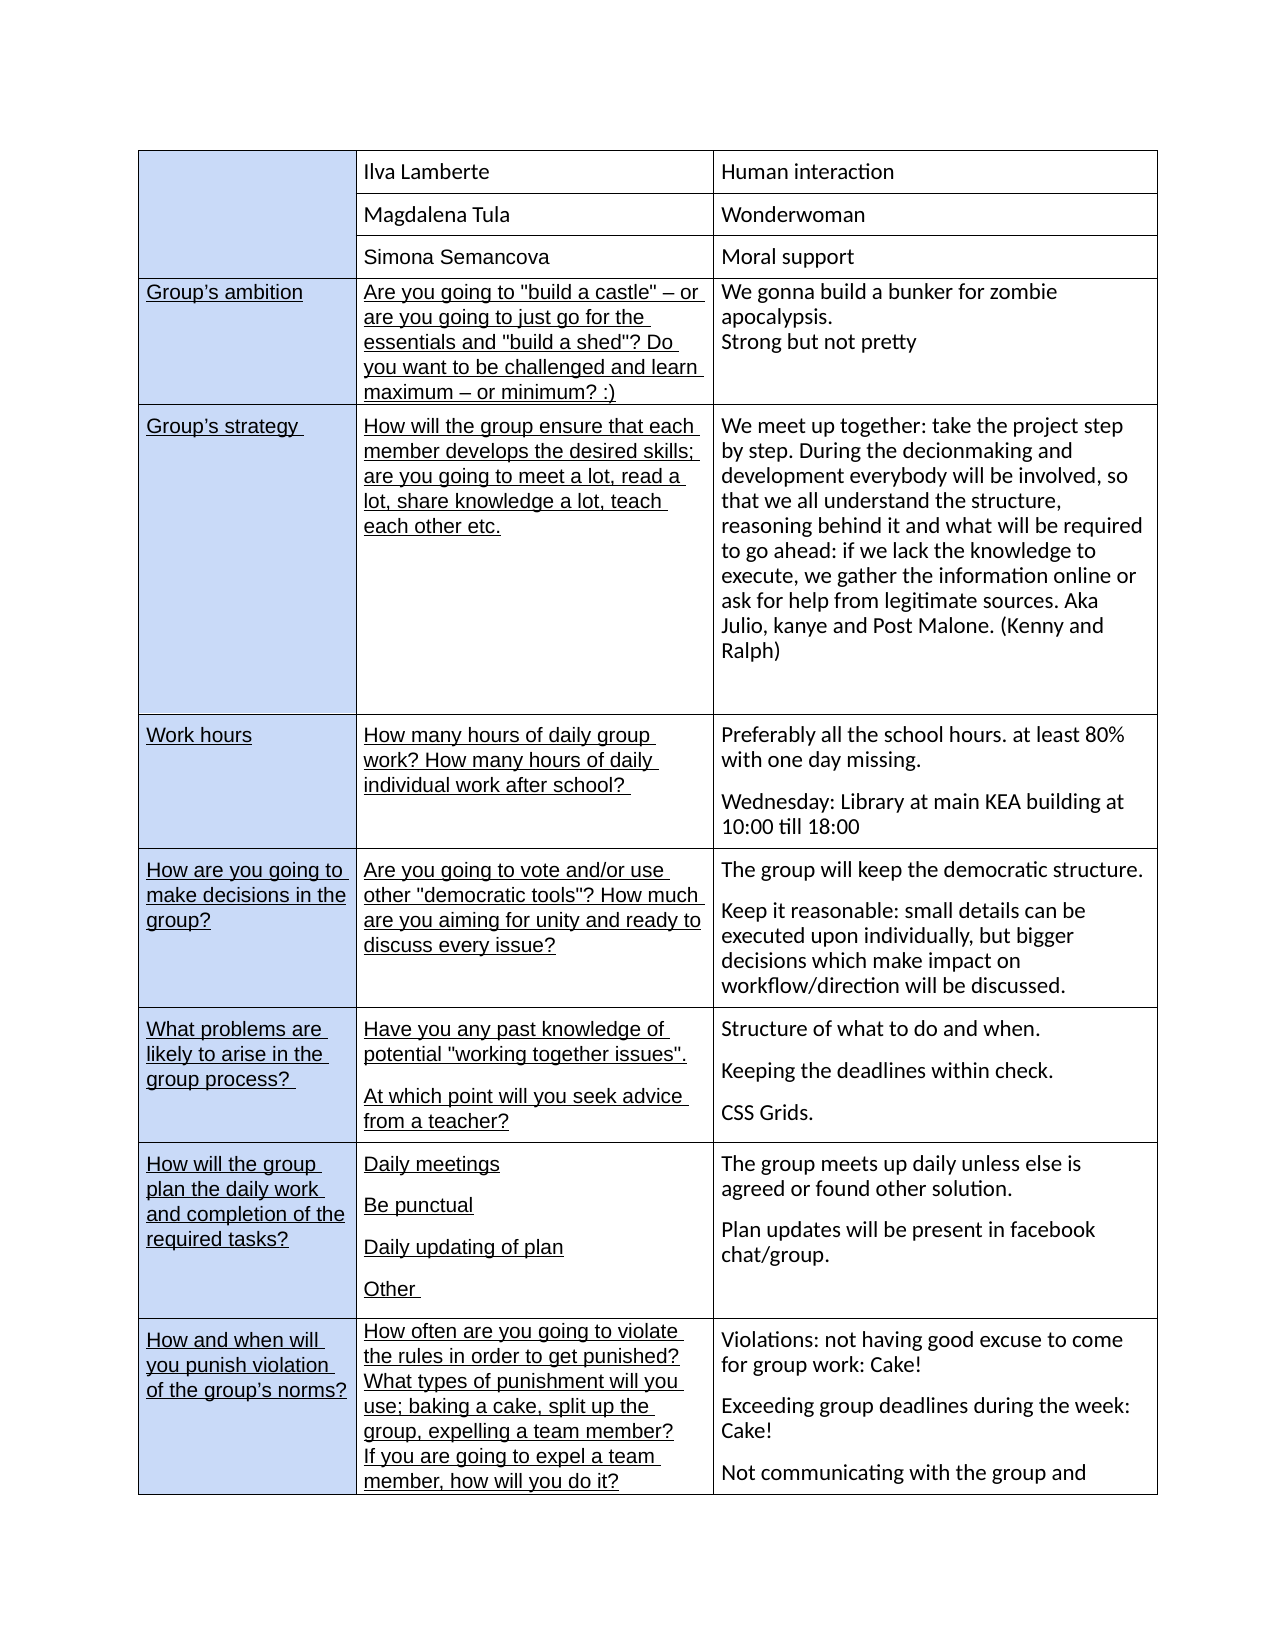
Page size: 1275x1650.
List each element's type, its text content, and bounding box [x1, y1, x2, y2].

table_cell We gonna build a bunker for zombie apocalypsis. Strong but not pretty [714, 279, 1157, 404]
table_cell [714, 1319, 1157, 1494]
table_cell Are you going to vote and/or use other "democratic tools"? How much are you aiming for unity and ready to discuss every issue? [357, 849, 713, 1007]
table_cell Ilva Lamberte [357, 151, 713, 193]
table_cell Wonderwoman [714, 194, 1157, 235]
table_cell We meet up together: take the project step by step. During the decionmaking and development everybody will be involved, so that we all understand the structure, reasoning behind it and what will be required to go ahead: if we lack the knowledge to execute, we gather the information online or ask for help from legitimate sources. Aka Julio, kanye and Post Malone. (Kenny and Ralph) [714, 405, 1157, 713]
table_cell Are you going to "build a castle" – or are you going to just go for the essentials and "build a shed"? Do you want to be challenged and learn maximum – or minimum? :) [357, 279, 713, 404]
table_cell How are you going to make decisions in the group? [139, 849, 356, 1007]
table_cell Work hours [139, 715, 356, 848]
table_cell Magdalena Tula [357, 194, 713, 235]
table_cell What problems are likely to arise in the group process? [139, 1008, 356, 1142]
table_cell Group’s ambition [139, 279, 356, 404]
table_cell Have you any past knowledge of potential "working together issues". At which point will you seek advice from a teacher? [357, 1008, 713, 1142]
table_cell Human interaction [714, 151, 1157, 193]
table_cell How will the group plan the daily work and completion of the required tasks? [139, 1143, 356, 1318]
table_cell Simona Semancova [357, 236, 713, 278]
table_cell The group meets up daily unless else is agreed or found other solution. Plan updates will be present in facebook chat/group. [714, 1143, 1157, 1318]
table_cell The group will keep the democratic structure. Keep it reasonable: small details can be executed upon individually, but bigger decisions which make impact on workflow/direction will be discussed. [714, 849, 1157, 1007]
table_cell Structure of what to do and when. Keeping the deadlines within check. CSS Grids. [714, 1008, 1157, 1142]
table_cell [357, 1319, 713, 1494]
table_cell How many hours of daily group work? How many hours of daily individual work after school? [357, 715, 713, 848]
table_cell Daily meetings Be punctual Daily updating of plan Other [357, 1143, 713, 1318]
table_cell Group’s strategy [139, 405, 356, 713]
table_cell How will the group ensure that each member develops the desired skills; are you going to meet a lot, read a lot, share knowledge a lot, teach each other etc. [357, 405, 713, 713]
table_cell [139, 1319, 356, 1494]
table_cell Moral support [714, 236, 1157, 278]
table_cell Preferably all the school hours. at least 80% with one day missing. Wednesday: Library at main KEA building at 10:00 till 18:00 [714, 715, 1157, 848]
